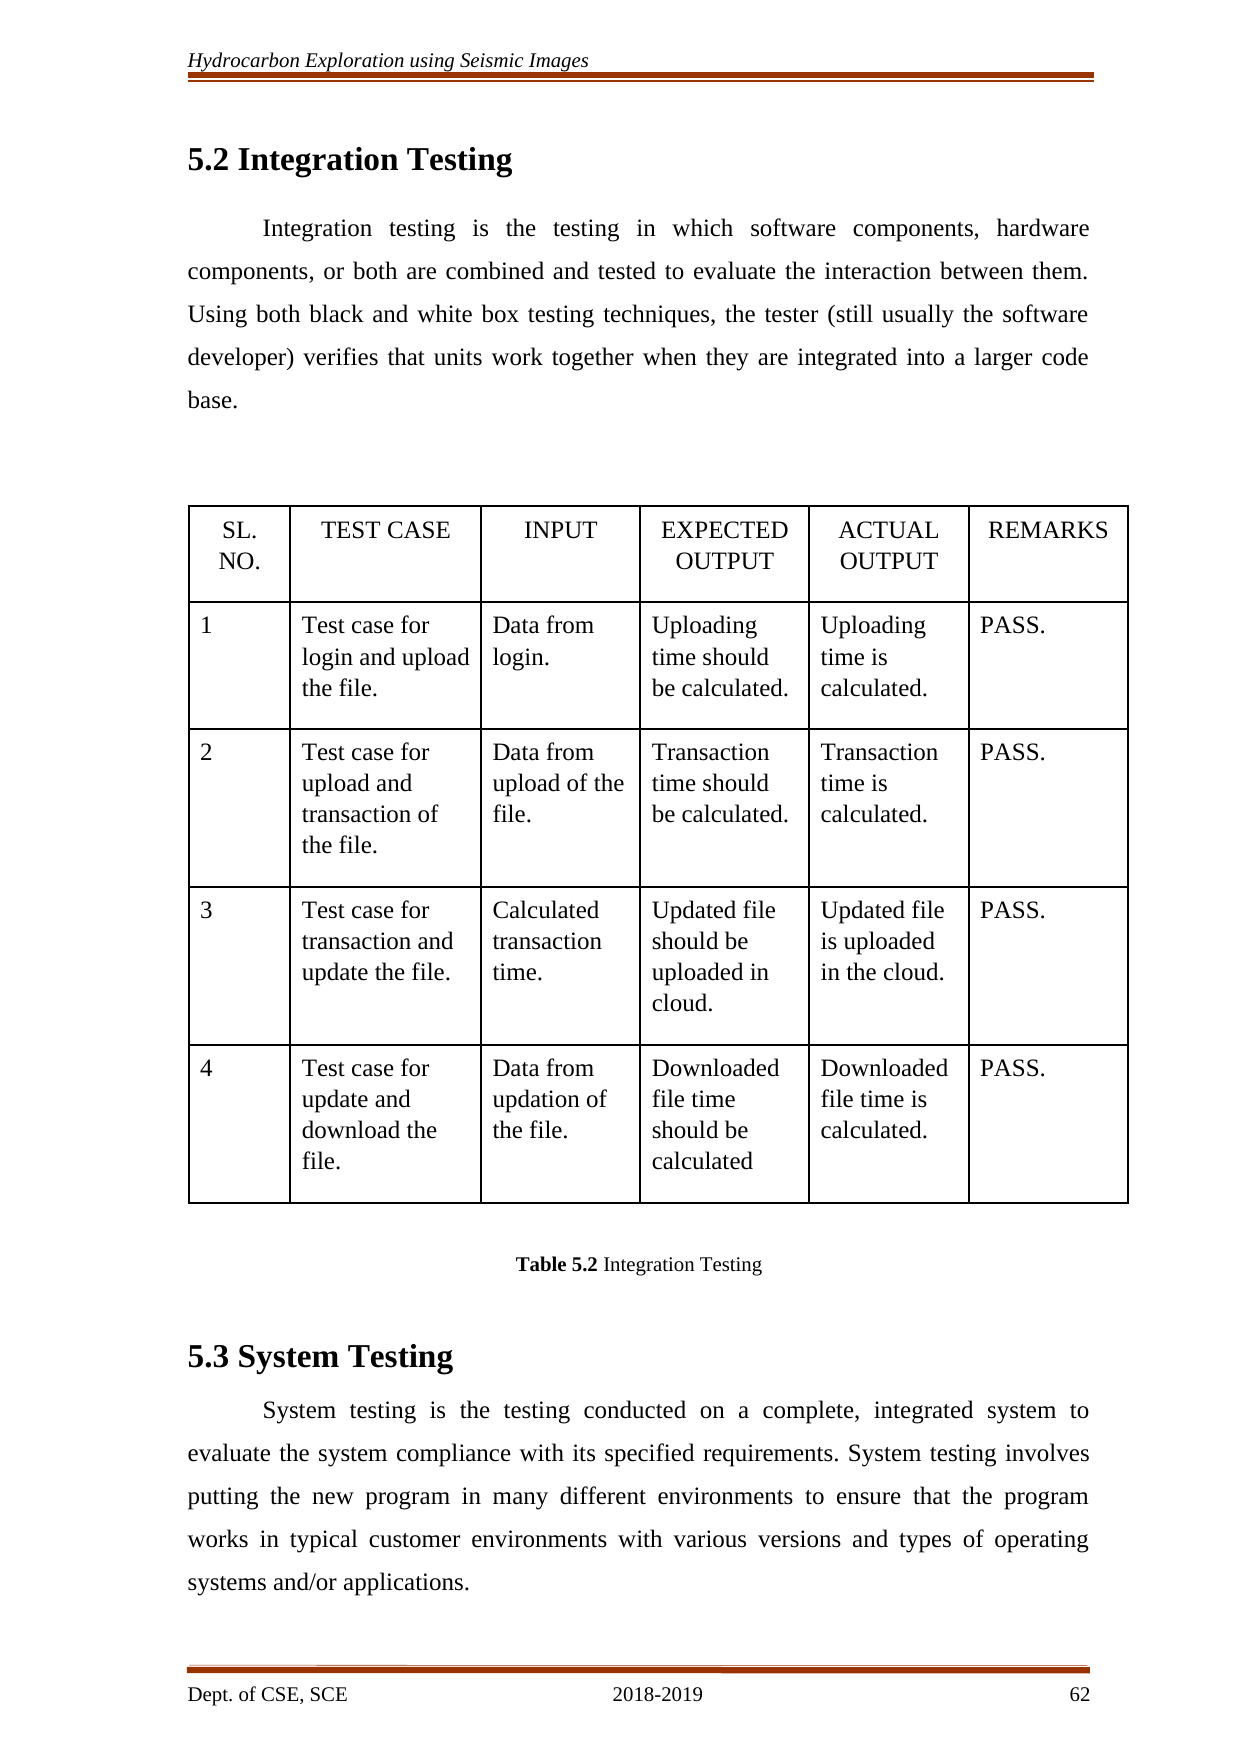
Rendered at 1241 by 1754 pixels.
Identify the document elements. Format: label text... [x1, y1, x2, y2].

table_cell Transaction time is calculated. [810, 730, 968, 886]
table_cell Downloaded file time should be calculated [641, 1046, 808, 1202]
table_header INPUT [482, 507, 639, 601]
table_cell Downloaded file time is calculated. [810, 1046, 968, 1202]
table_header TEST CASE [291, 507, 480, 601]
table_cell Test case for login and upload the file. [291, 603, 480, 728]
table_cell PASS. [970, 888, 1127, 1044]
table_cell 2 [190, 730, 289, 886]
text 5.2 Integration Testing [187, 139, 1090, 177]
table_cell Test case for upload and transaction of the file. [291, 730, 480, 886]
table_cell PASS. [970, 730, 1127, 886]
table_cell Data from upload of the file. [482, 730, 639, 886]
table_cell Test case for update and download the file. [291, 1046, 480, 1202]
table_cell PASS. [970, 603, 1127, 728]
table_header ACTUAL OUTPUT [810, 507, 968, 601]
table_header SL. NO. [190, 507, 289, 601]
table_cell Uploading time should be calculated. [641, 603, 808, 728]
table_cell Test case for transaction and update the file. [291, 888, 480, 1044]
table_cell 3 [190, 888, 289, 1044]
table_cell Transaction time should be calculated. [641, 730, 808, 886]
table_cell PASS. [970, 1046, 1127, 1202]
table_cell Calculated transaction time. [482, 888, 639, 1044]
text Integration testing is the testing in which software components, hardware components, or both are combined and tested to evaluate the interaction between them. Using both black and white box testing techniques, the tester (still usually the software developer) verifies that units work together when they are integrated into a larger code base. [187, 213, 1090, 414]
text Table 5.2 Integration Testing [187, 1251, 1090, 1276]
table_cell Uploading time is calculated. [810, 603, 968, 728]
table_header EXPECTED OUTPUT [641, 507, 808, 601]
table_cell Updated file should be uploaded in cloud. [641, 888, 808, 1044]
table_cell 4 [190, 1046, 289, 1202]
table_cell Data from updation of the file. [482, 1046, 639, 1202]
text System testing is the testing conducted on a complete, integrated system to evaluate the system compliance with its specified requirements. System testing involves putting the new program in many different environments to ensure that the program works in typical customer environments with various versions and types of operating systems and/or applications. [187, 1395, 1090, 1596]
table_header REMARKS [970, 507, 1127, 601]
table_cell Data from login. [482, 603, 639, 728]
text 5.3 System Testing [187, 1337, 1090, 1375]
table_cell Updated file is uploaded in the cloud. [810, 888, 968, 1044]
table_cell 1 [190, 603, 289, 728]
